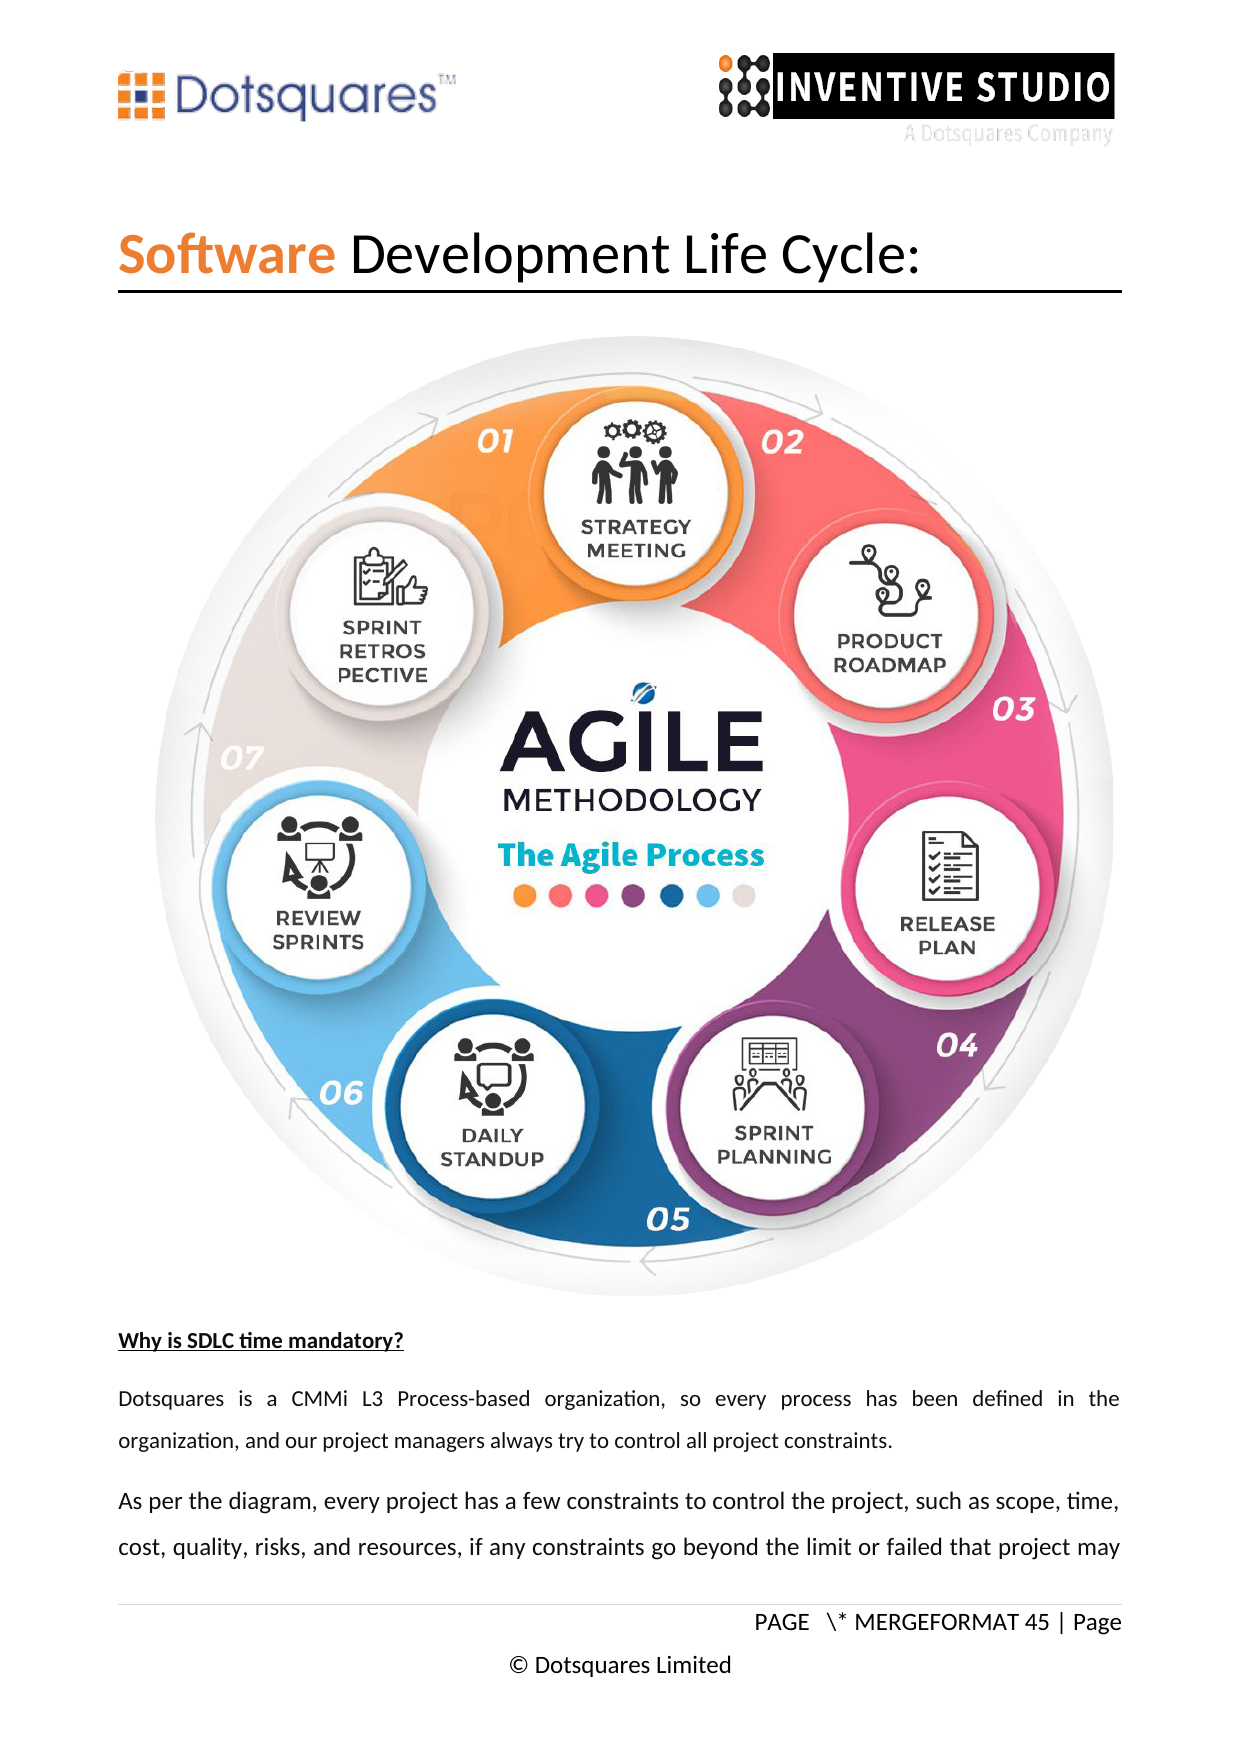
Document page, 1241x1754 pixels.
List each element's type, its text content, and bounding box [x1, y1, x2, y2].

picture [118, 62, 456, 127]
text Why is SDLC time mandatory? [118, 1326, 1122, 1354]
text Software Development Life Cycle: [118, 217, 1122, 290]
text Dotsquares is a CMMi L3 Process-based organization, so every process has been defined in the organization, and our project managers always try to control all project constraints. [118, 1384, 1122, 1454]
picture [715, 53, 1123, 147]
picture [155, 336, 1114, 1296]
